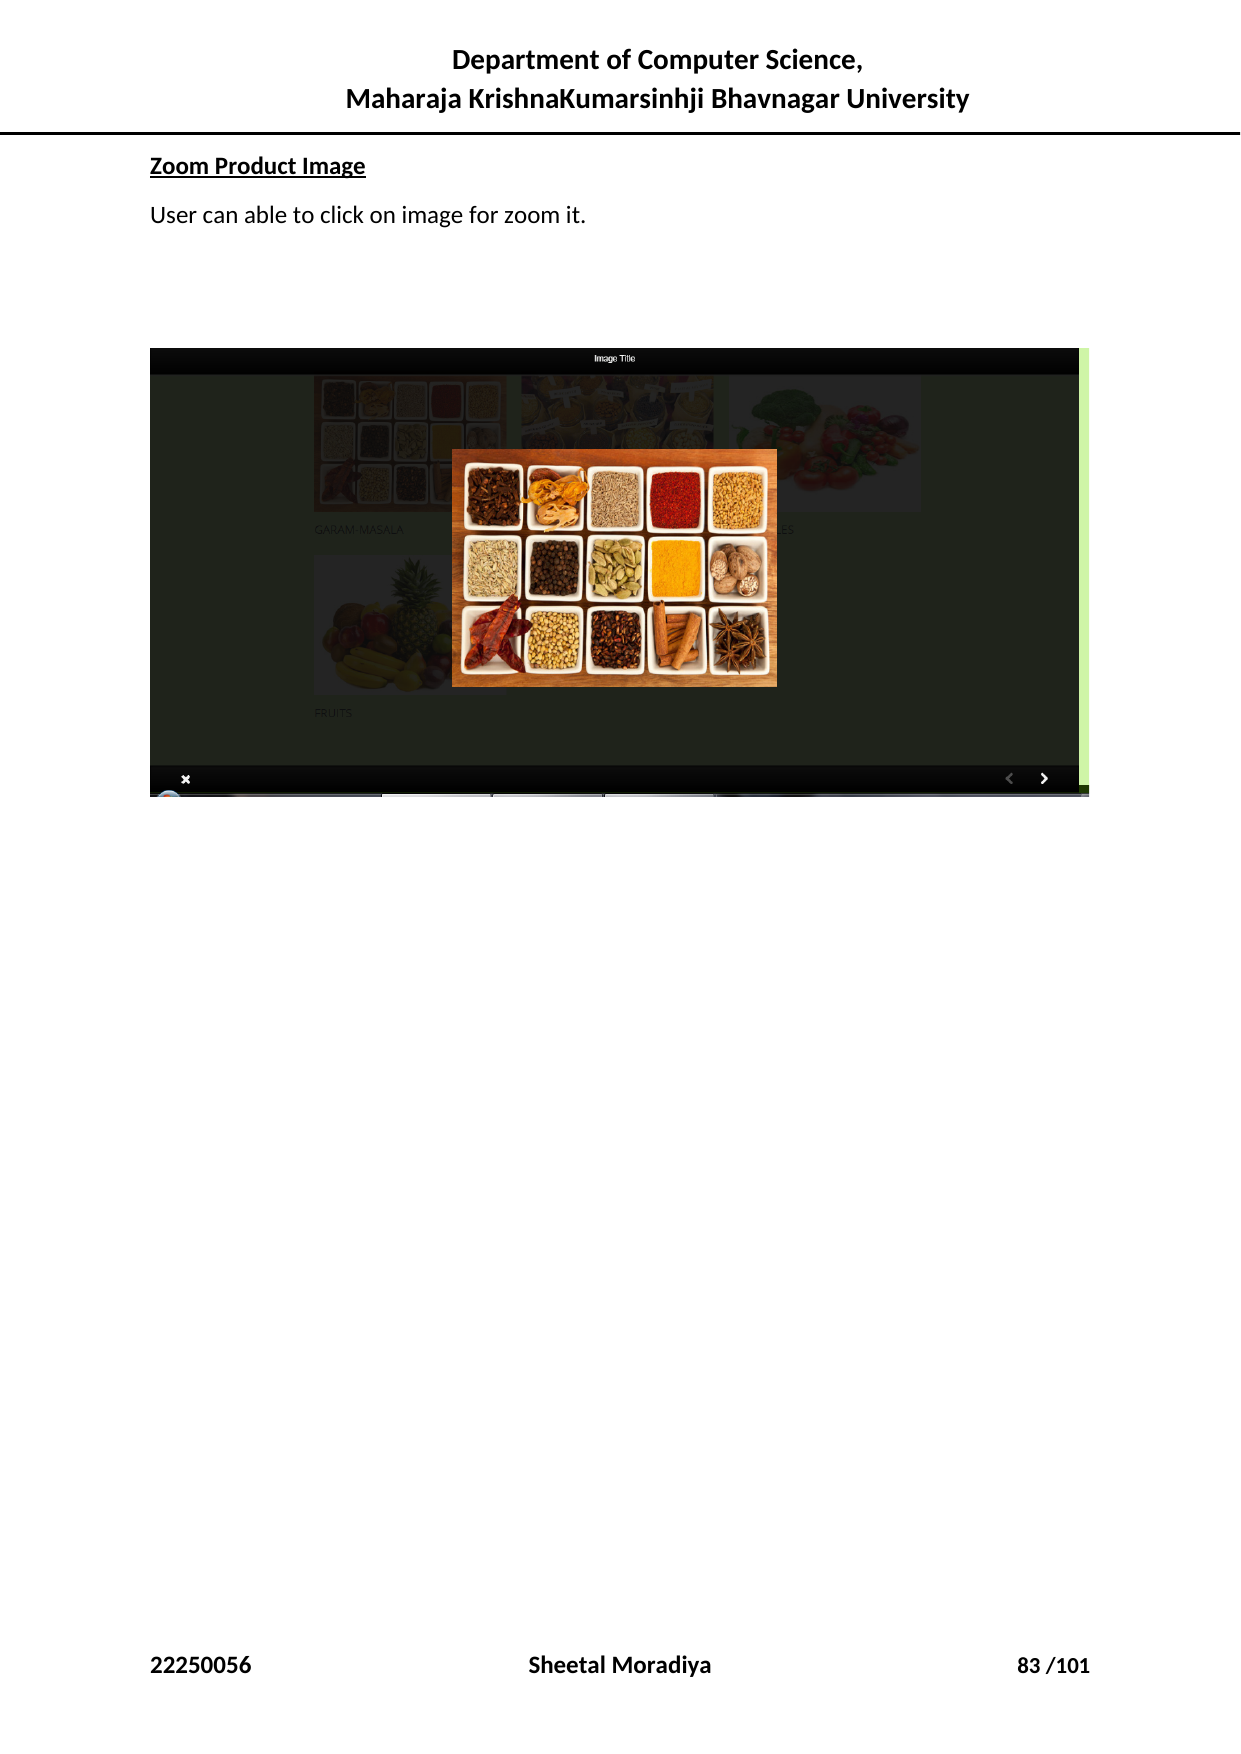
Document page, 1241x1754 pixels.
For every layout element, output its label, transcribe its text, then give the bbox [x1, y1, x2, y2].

text User can able to click on image for zoom it. [150, 199, 1090, 230]
picture [150, 348, 1090, 797]
text Zoom Product Image [150, 150, 1090, 181]
